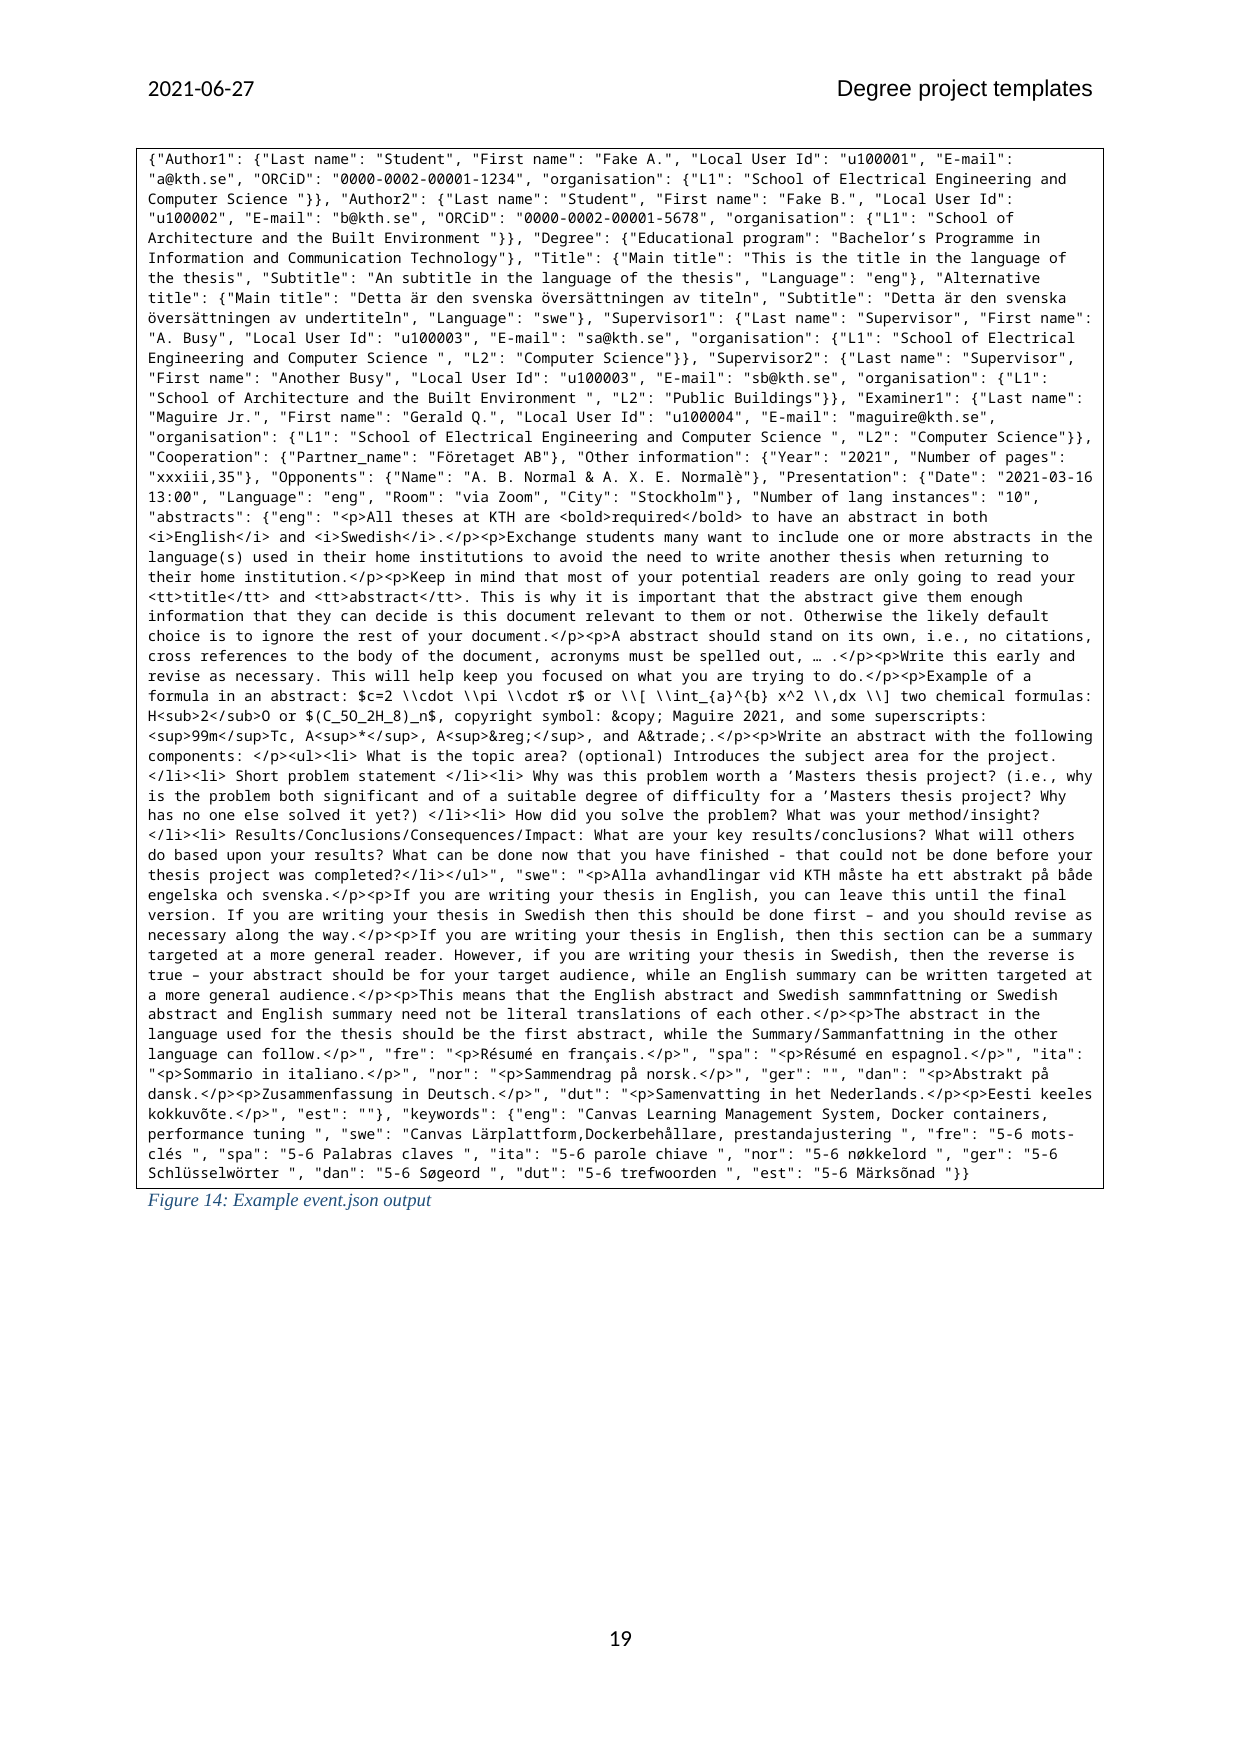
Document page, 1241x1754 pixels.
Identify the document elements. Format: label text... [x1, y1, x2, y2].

text Figure 14: Example event.json output [148, 1189, 1093, 1210]
table_header {"Author1": {"Last name": "Student", "First name": "Fake A.", "Local User Id": "u100001", "E-mail": "a@kth.se", "ORCiD": "0000-0002-00001-1234", "organisation": {"L1": "School of Electrical Engineering and Computer Science "}}, "Author2": {"Last name": "Student", "First name": "Fake B.", "Local User Id": "u100002", "E-mail": "b@kth.se", "ORCiD": "0000-0002-00001-5678", "organisation": {"L1": "School of Architecture and the Built Environment "}}, "Degree": {"Educational program": "Bachelor’s Programme in Information and Communication Technology"}, "Title": {"Main title": "This is the title in the language of the thesis", "Subtitle": "An subtitle in the language of the thesis", "Language": "eng"}, "Alternative title": {"Main title": "Detta är den svenska översättningen av titeln", "Subtitle": "Detta är den svenska översättningen av undertiteln", "Language": "swe"}, "Supervisor1": {"Last name": "Supervisor", "First name": "A. Busy", "Local User Id": "u100003", "E-mail": "sa@kth.se", "organisation": {"L1": "School of Electrical Engineering and Computer Science ", "L2": "Computer Science"}}, "Supervisor2": {"Last name": "Supervisor", "First name": "Another Busy", "Local User Id": "u100003", "E-mail": "sb@kth.se", "organisation": {"L1": "School of Architecture and the Built Environment ", "L2": "Public Buildings"}}, "Examiner1": {"Last name": "Maguire Jr.", "First name": "Gerald Q.", "Local User Id": "u100004", "E-mail": "maguire@kth.se", "organisation": {"L1": "School of Electrical Engineering and Computer Science ", "L2": "Computer Science"}}, "Cooperation": {"Partner_name": "Företaget AB"}, "Other information": {"Year": "2021", "Number of pages": "xxxiii,35"}, "Opponents": {"Name": "A. B. Normal & A. X. E. Normalè"}, "Presentation": {"Date": "2021-03-16 13:00", "Language": "eng", "Room": "via Zoom", "City": "Stockholm"}, "Number of lang instances": "10", "abstracts": {"eng": "<p>All theses at KTH are <bold>required</bold> to have an abstract in both <i>English</i> and <i>Swedish</i>.</p><p>Exchange students many want to include one or more abstracts in the language(s) used in their home institutions to avoid the need to write another thesis when returning to their home institution.</p><p>Keep in mind that most of your potential readers are only going to read your <tt>title</tt> and <tt>abstract</tt>. This is why it is important that the abstract give them enough information that they can decide is this document relevant to them or not. Otherwise the likely default choice is to ignore the rest of your document.</p><p>A abstract should stand on its own, i.e., no citations, cross references to the body of the document, acronyms must be spelled out, … .</p><p>Write this early and revise as necessary. This will help keep you focused on what you are trying to do.</p><p>Example of a formula in an abstract: $c=2 \\cdot \\pi \\cdot r$ or \\[ \\int_{a}^{b} x^2 \\,dx \\] two chemical formulas: H<sub>2</sub>O or $(C_5O_2H_8)_n$, copyright symbol: &copy; Maguire 2021, and some superscripts: <sup>99m</sup>Tc, A<sup>*</sup>, A<sup>&reg;</sup>, and A&trade;.</p><p>Write an abstract with the following components: </p><ul><li> What is the topic area? (optional) Introduces the subject area for the project. </li><li> Short problem statement </li><li> Why was this problem worth a ’Masters thesis project? (i.e., why is the problem both significant and of a suitable degree of difficulty for a ’Masters thesis project? Why has no one else solved it yet?) </li><li> How did you solve the problem? What was your method/insight? </li><li> Results/Conclusions/Consequences/Impact: What are your key results/conclusions? What will others do based upon your results? What can be done now that you have finished - that could not be done before your thesis project was completed?</li></ul>", "swe": "<p>Alla avhandlingar vid KTH måste ha ett abstrakt på både engelska och svenska.</p><p>If you are writing your thesis in English, you can leave this until the final version. If you are writing your thesis in Swedish then this should be done first – and you should revise as necessary along the way.</p><p>If you are writing your thesis in English, then this section can be a summary targeted at a more general reader. However, if you are writing your thesis in Swedish, then the reverse is true – your abstract should be for your target audience, while an English summary can be written targeted at a more general audience.</p><p>This means that the English abstract and Swedish sammnfattning or Swedish abstract and English summary need not be literal translations of each other.</p><p>The abstract in the language used for the thesis should be the first abstract, while the Summary/Sammanfattning in the other language can follow.</p>", "fre": "<p>Résumé en français.</p>", "spa": "<p>Résumé en espagnol.</p>", "ita": "<p>Sommario in italiano.</p>", "nor": "<p>Sammendrag på norsk.</p>", "ger": "", "dan": "<p>Abstrakt på dansk.</p><p>Zusammenfassung in Deutsch.</p>", "dut": "<p>Samenvatting in het Nederlands.</p><p>Eesti keeles kokkuvõte.</p>", "est": ""}, "keywords": {"eng": "Canvas Learning Management System, Docker containers, performance tuning ", "swe": "Canvas Lärplattform,Dockerbehållare, prestandajustering ", "fre": "5-6 mots-clés ", "spa": "5-6 Palabras claves ", "ita": "5-6 parole chiave ", "nor": "5-6 nøkkelord ", "ger": "5-6 Schlüsselwörter ", "dan": "5-6 Søgeord ", "dut": "5-6 trefwoorden ", "est": "5-6 Märksõnad "}} [137, 149, 1103, 1187]
